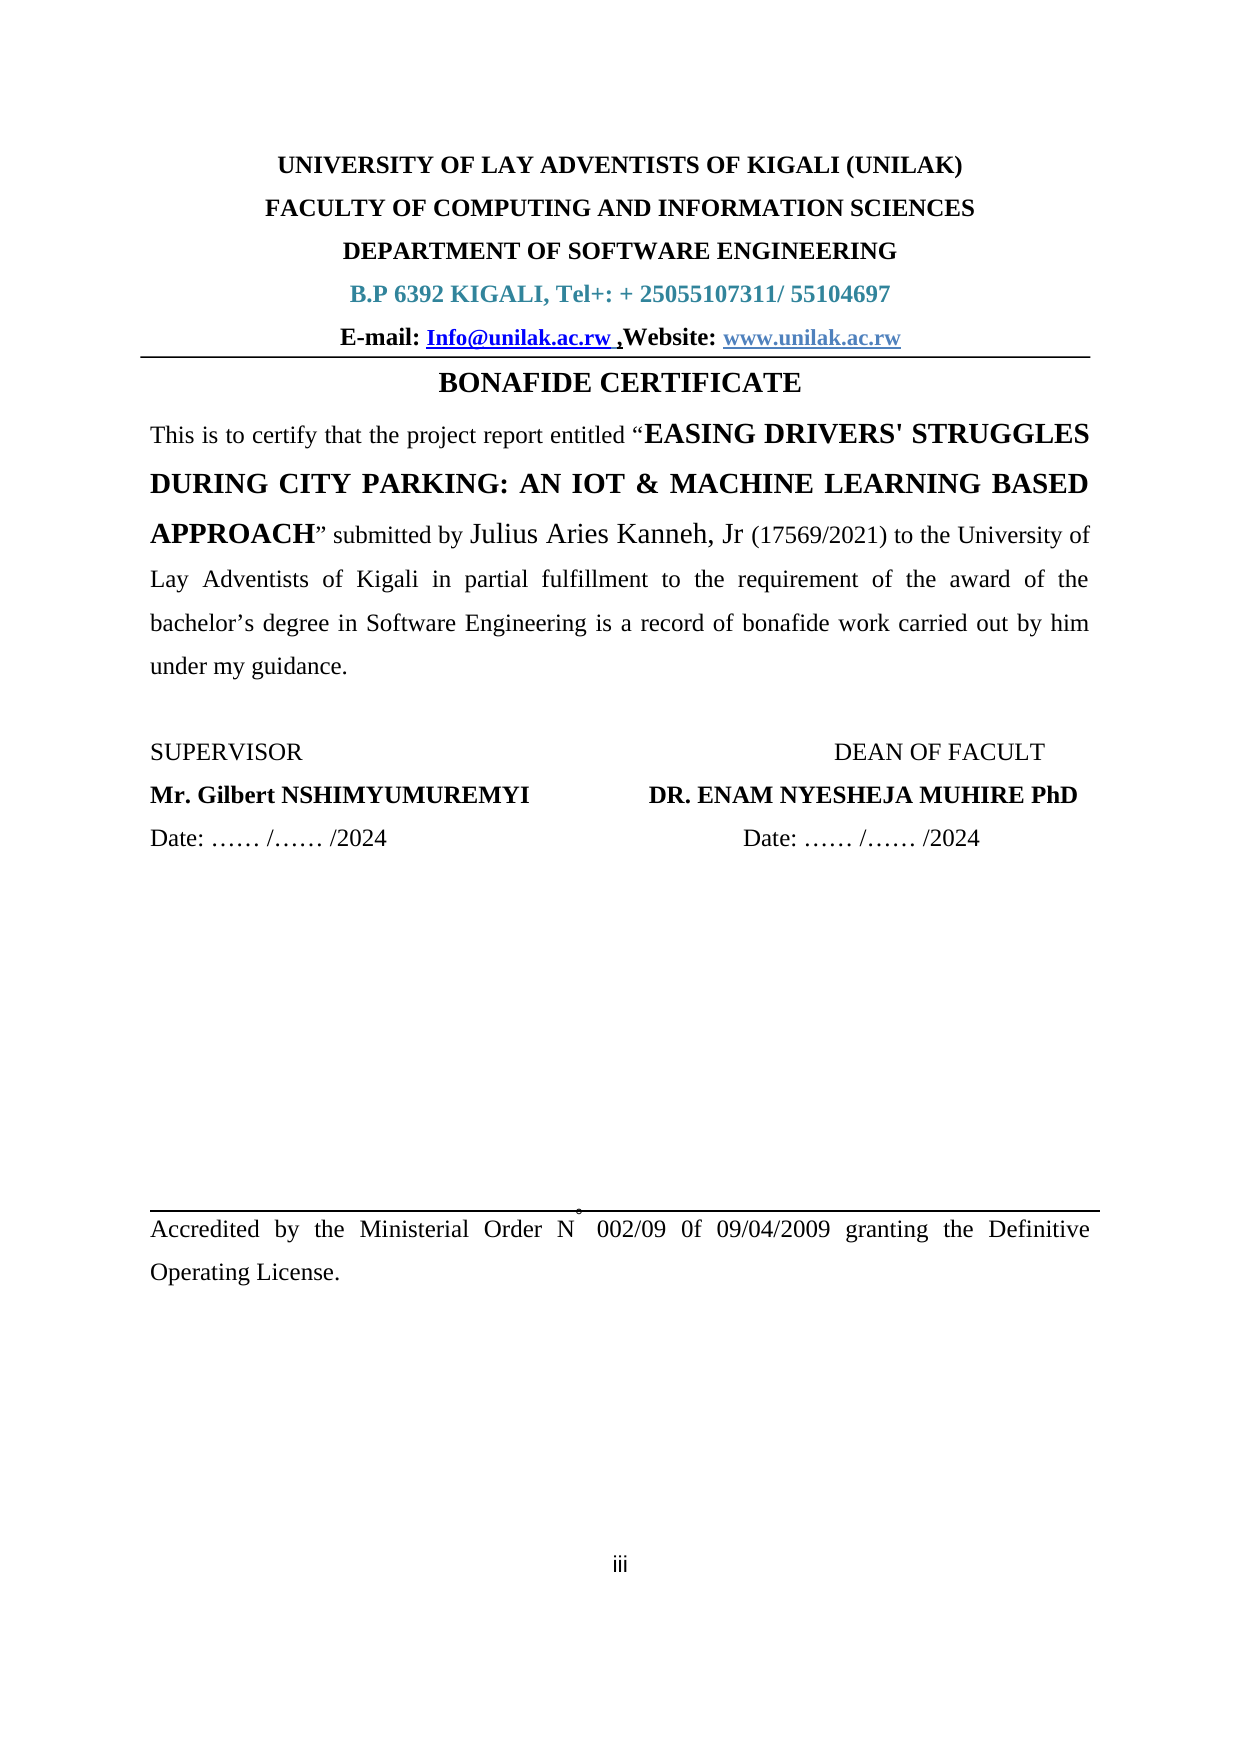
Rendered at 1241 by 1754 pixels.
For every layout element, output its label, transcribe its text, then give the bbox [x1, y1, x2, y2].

text Date: …… /…… /2024 Date: …… /…… /2024 [150, 823, 1090, 852]
text FACULTY OF COMPUTING AND INFORMATION SCIENCES [150, 193, 1090, 222]
text This is to certify that the project report entitled “EASING DRIVERS' STRUGGLES DURING CITY PARKING: AN IOT & MACHINE LEARNING BASED APPROACH” submitted by Julius Aries Kanneh, Jr (17569/2021) to the University of Lay Adventists of Kigali in partial fulfillment to the requirement of the award of the bachelor’s degree in Software Engineering is a record of bonafide work carried out by him under my guidance. [150, 416, 1090, 679]
text UNIVERSITY OF LAY ADVENTISTS OF KIGALI (UNILAK) [150, 150, 1090, 179]
text DEPARTMENT OF SOFTWARE ENGINEERING [150, 236, 1090, 265]
text Accredited by the Ministerial Order N 002/09 0f 09/04/2009 granting the Definitive Operating License. [150, 1212, 1090, 1286]
text Mr. Gilbert NSHIMYUMUREMYI DR. ENAM NYESHEJA MUHIRE PhD [150, 780, 1090, 809]
text SUPERVISOR DEAN OF FACULT [150, 737, 1090, 766]
text B.P 6392 KIGALI, Tel+: + 25055107311/ 55104697 [150, 279, 1090, 308]
subtitle BONAFIDE CERTIFICATE [150, 366, 1090, 399]
text E-mail: Info@unilak.ac.rw ,Website: www.unilak.ac.rw [150, 322, 1090, 351]
